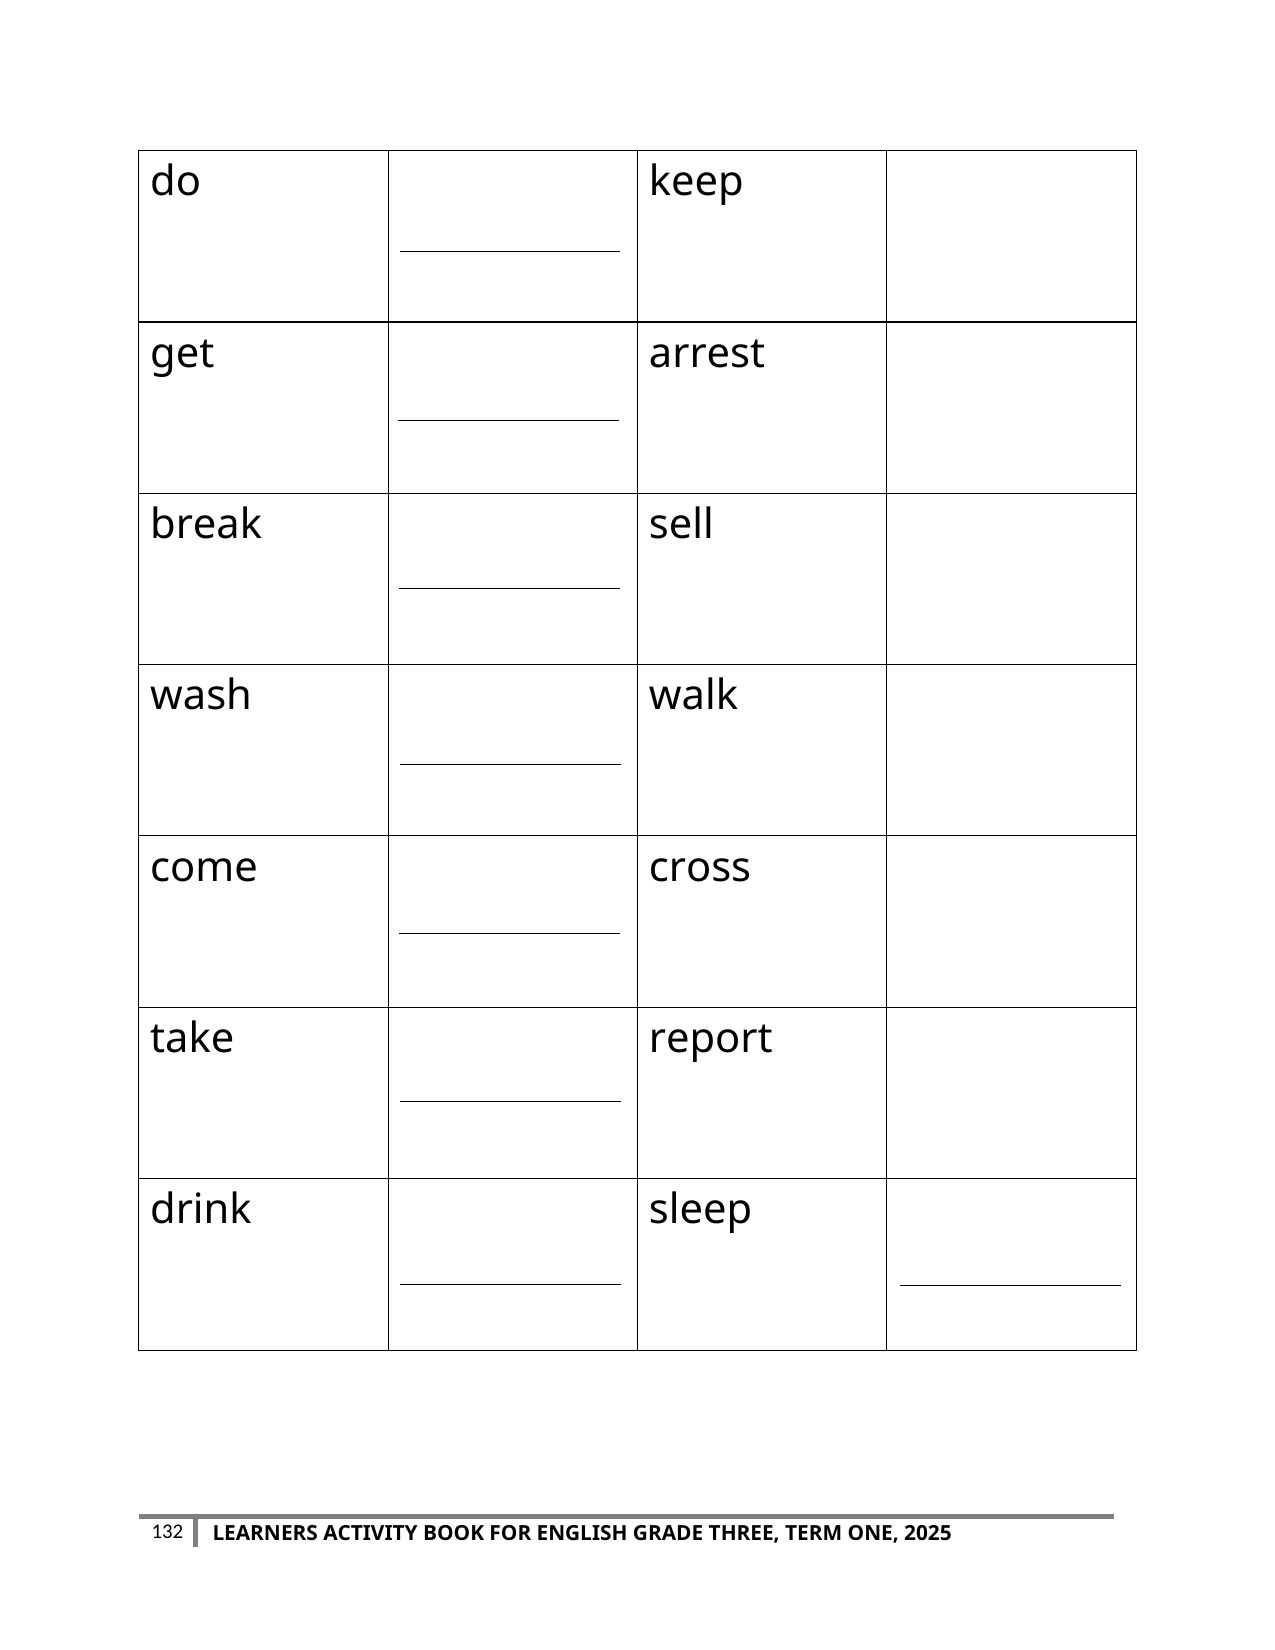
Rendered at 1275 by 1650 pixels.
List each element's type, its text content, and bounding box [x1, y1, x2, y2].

table_cell report [638, 1008, 886, 1178]
table_cell sleep [638, 1179, 886, 1349]
table_cell keep [638, 151, 886, 321]
table_cell cross [638, 836, 886, 1007]
table_cell [389, 836, 637, 1007]
table_cell wash [139, 665, 388, 835]
table_cell [887, 836, 1136, 1007]
table_cell [389, 665, 637, 835]
table_cell [887, 665, 1136, 835]
table_cell [389, 323, 637, 493]
table_cell break [139, 494, 388, 664]
table_cell get [139, 323, 388, 493]
table_cell [887, 494, 1136, 664]
table_cell [887, 323, 1136, 493]
table_cell do [139, 151, 388, 321]
table_cell arrest [638, 323, 886, 493]
table_cell come [139, 836, 388, 1007]
table_cell [389, 494, 637, 664]
table_cell [887, 1008, 1136, 1178]
table_cell drink [139, 1179, 388, 1349]
table_cell [389, 1008, 637, 1178]
table_cell [389, 151, 637, 321]
table_cell [887, 1179, 1136, 1349]
table_cell [887, 151, 1136, 321]
table_cell walk [638, 665, 886, 835]
table_cell take [139, 1008, 388, 1178]
table_cell sell [638, 494, 886, 664]
table_cell [389, 1179, 637, 1349]
